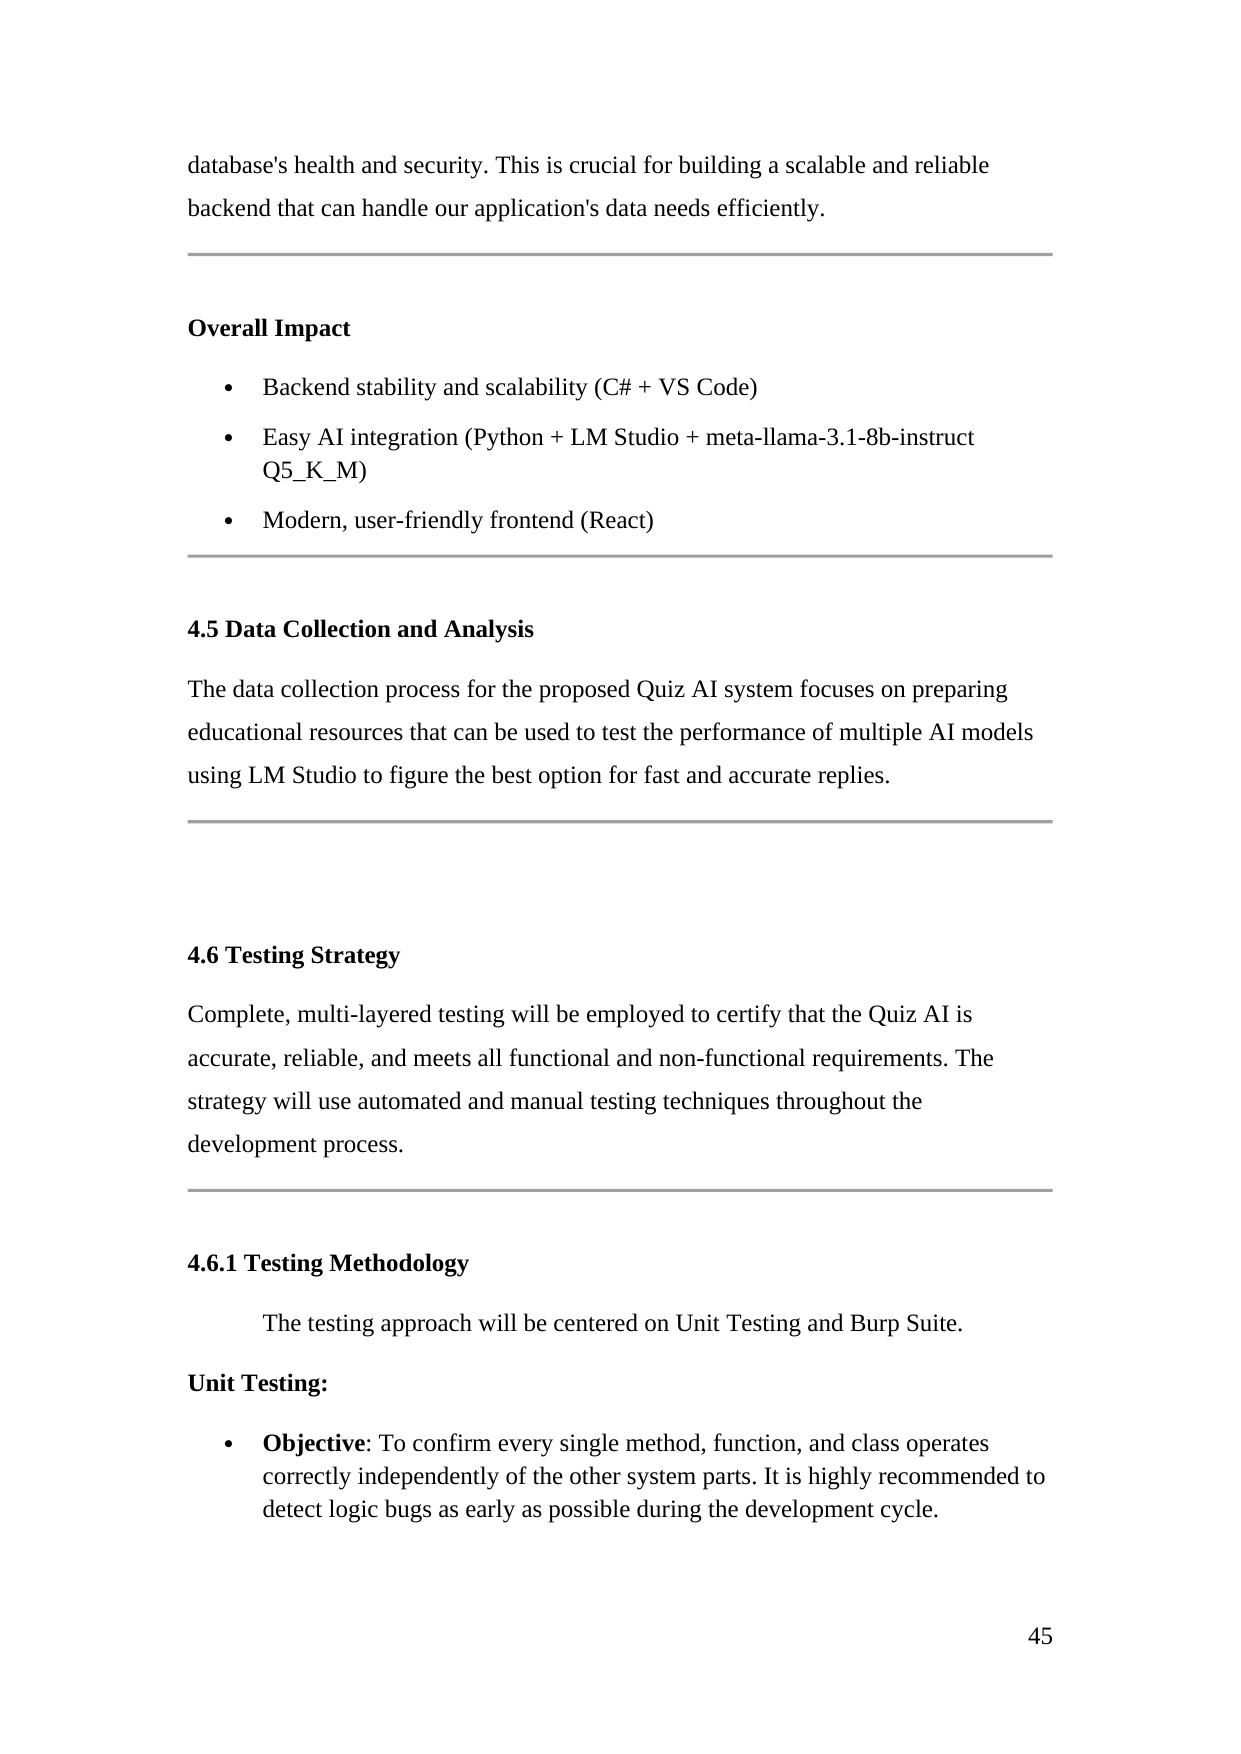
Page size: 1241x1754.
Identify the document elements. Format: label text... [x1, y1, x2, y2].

text The testing approach will be centered on Unit Testing and Burp Suite. [187, 1308, 1053, 1337]
text The data collection process for the proposed Quiz AI system focuses on preparing educational resources that can be used to test the performance of multiple AI models using LM Studio to figure the best option for fast and accurate replies. [187, 674, 1053, 789]
list Modern, user-friendly frontend (React) [225, 505, 1053, 534]
list Objective: To confirm every single method, function, and class operates correctly independently of the other system parts. It is highly recommended to detect logic bugs as early as possible during the development cycle. [225, 1428, 1053, 1523]
text 4.6.1 Testing Methodology [187, 1248, 1053, 1277]
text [187, 150, 1053, 222]
text Overall Impact [187, 313, 1053, 341]
list Easy AI integration (Python + LM Studio + meta-llama-3.1-8b-instruct Q5_K_M) [225, 422, 1053, 484]
text 4.6 Testing Strategy [187, 940, 1053, 968]
text Unit Testing: [187, 1368, 1053, 1397]
text 4.5 Data Collection and Analysis [187, 614, 1053, 643]
list Backend stability and scalability (C# + VS Code) [225, 372, 1053, 401]
text Complete, multi-layered testing will be employed to certify that the Quiz AI is accurate, reliable, and meets all functional and non-functional requirements. The strategy will use automated and manual testing techniques throughout the development process. [187, 999, 1053, 1158]
